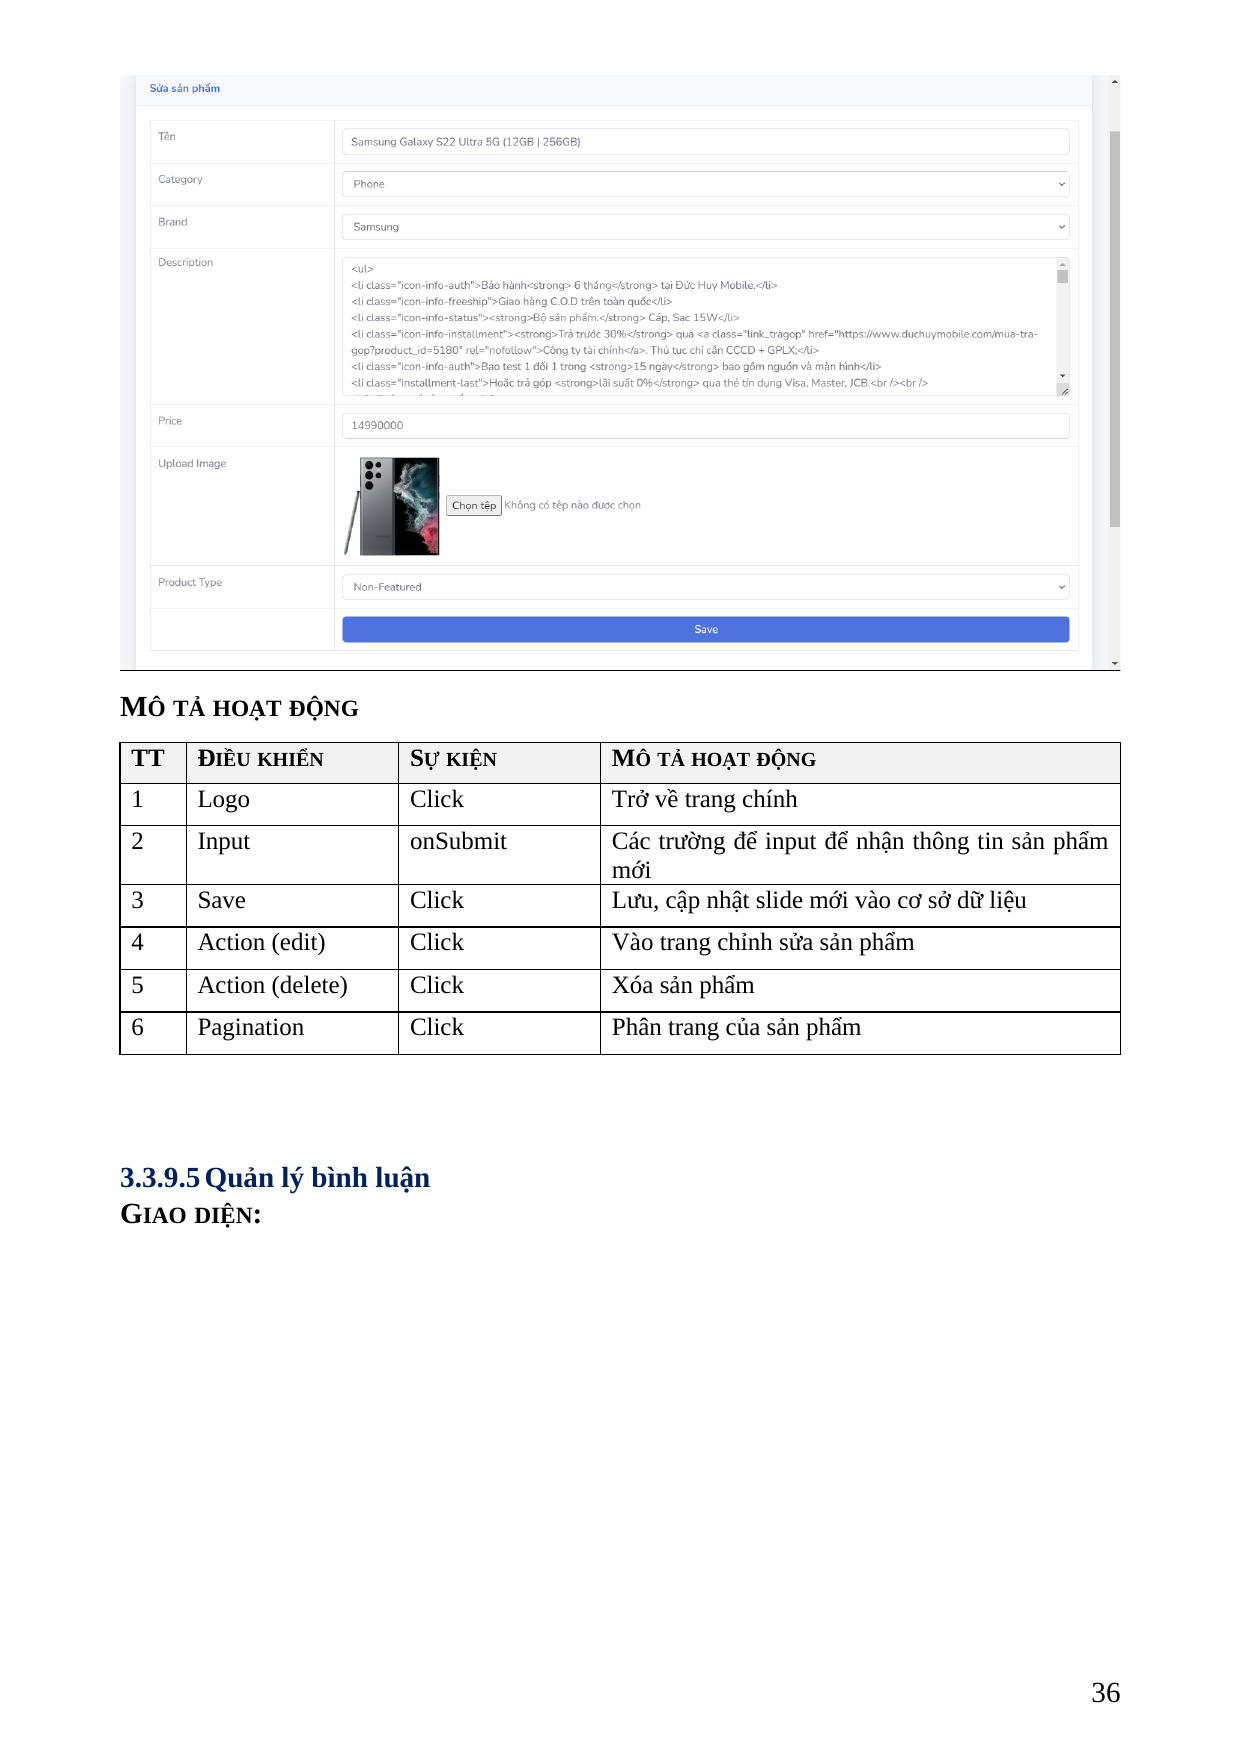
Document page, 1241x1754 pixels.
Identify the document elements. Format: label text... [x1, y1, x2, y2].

table_cell Action (edit) [187, 928, 398, 969]
table_header TT [121, 743, 186, 783]
table_cell 4 [121, 928, 186, 969]
table_cell Các trường để input để nhận thông tin sản phẩm mới [601, 826, 1120, 884]
table_cell Click [399, 970, 600, 1011]
table_header Sự kiện [399, 743, 600, 783]
table_cell Click [399, 885, 600, 926]
text Giao diện: [120, 1197, 1120, 1230]
table_cell Vào trang chỉnh sửa sản phẩm [601, 928, 1120, 969]
table_cell Action (delete) [187, 970, 398, 1011]
table_cell Click [399, 1013, 600, 1054]
table_cell Logo [187, 784, 398, 825]
table_cell Phân trang của sản phẩm [601, 1013, 1120, 1054]
subtitle Quản lý bình luận [120, 1161, 1120, 1194]
picture [120, 75, 1121, 671]
table_cell 1 [121, 784, 186, 825]
table_cell Lưu, cập nhật slide mới vào cơ sở dữ liệu [601, 885, 1120, 926]
table_cell Save [187, 885, 398, 926]
table_cell Xóa sản phẩm [601, 970, 1120, 1011]
table_cell Trở về trang chính [601, 784, 1120, 825]
table_cell Click [399, 928, 600, 969]
table_cell Input [187, 826, 398, 884]
table_cell 6 [121, 1013, 186, 1054]
table_cell 3 [121, 885, 186, 926]
table_cell Click [399, 784, 600, 825]
table_cell 2 [121, 826, 186, 884]
table_cell onSubmit [399, 826, 600, 884]
table_header Mô tả hoạt động [601, 743, 1120, 783]
table_cell Pagination [187, 1013, 398, 1054]
table_cell 5 [121, 970, 186, 1011]
text Mô tả hoạt động [120, 689, 1120, 723]
table_header Điều khiển [187, 743, 398, 783]
